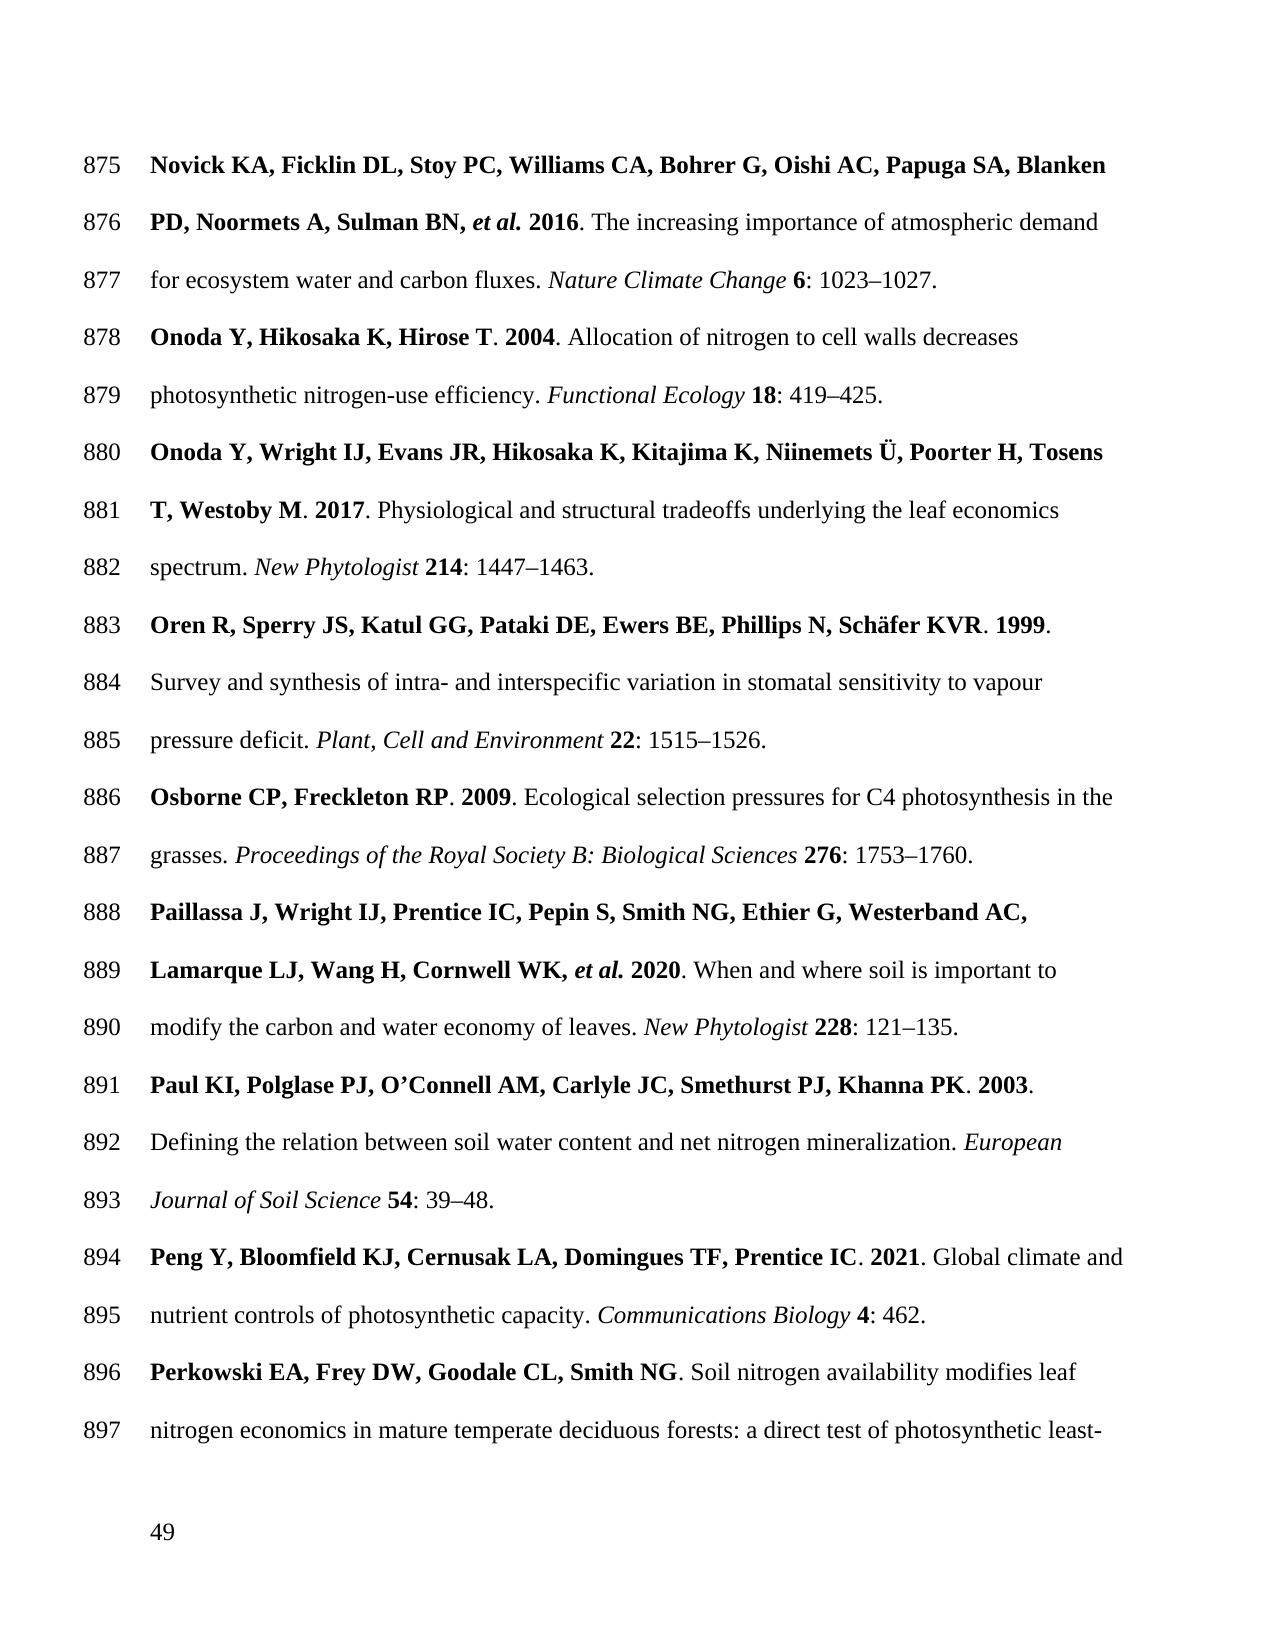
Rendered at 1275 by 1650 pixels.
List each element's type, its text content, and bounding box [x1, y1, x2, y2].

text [150, 1357, 1125, 1444]
text Onoda Y, Hikosaka K, Hirose T. 2004. Allocation of nitrogen to cell walls decreases photosynthetic nitrogen-use efficiency. Functional Ecology 18: 419–425. [150, 322, 1125, 409]
text Oren R, Sperry JS, Katul GG, Pataki DE, Ewers BE, Phillips N, Schäfer KVR. 1999. Survey and synthesis of intra- and interspecific variation in stomatal sensitivity to vapour pressure deficit. Plant, Cell and Environment 22: 1515–1526. [150, 610, 1125, 754]
text Onoda Y, Wright IJ, Evans JR, Hikosaka K, Kitajima K, Niinemets Ü, Poorter H, Tosens T, Westoby M. 2017. Physiological and structural tradeoffs underlying the leaf economics spectrum. New Phytologist 214: 1447–1463. [150, 437, 1125, 581]
text Novick KA, Ficklin DL, Stoy PC, Williams CA, Bohrer G, Oishi AC, Papuga SA, Blanken PD, Noormets A, Sulman BN, et al. 2016. The increasing importance of atmospheric demand for ecosystem water and carbon fluxes. Nature Climate Change 6: 1023–1027. [150, 150, 1125, 294]
text Paillassa J, Wright IJ, Prentice IC, Pepin S, Smith NG, Ethier G, Westerband AC, Lamarque LJ, Wang H, Cornwell WK, et al. 2020. When and where soil is important to modify the carbon and water economy of leaves. New Phytologist 228: 121–135. [150, 897, 1125, 1041]
text Osborne CP, Freckleton RP. 2009. Ecological selection pressures for C4 photosynthesis in the grasses. Proceedings of the Royal Society B: Biological Sciences 276: 1753–1760. [150, 782, 1125, 869]
text Paul KI, Polglase PJ, O’Connell AM, Carlyle JC, Smethurst PJ, Khanna PK. 2003. Defining the relation between soil water content and net nitrogen mineralization. European Journal of Soil Science 54: 39–48. [150, 1070, 1125, 1214]
text Peng Y, Bloomfield KJ, Cernusak LA, Domingues TF, Prentice IC. 2021. Global climate and nutrient controls of photosynthetic capacity. Communications Biology 4: 462. [150, 1242, 1125, 1329]
